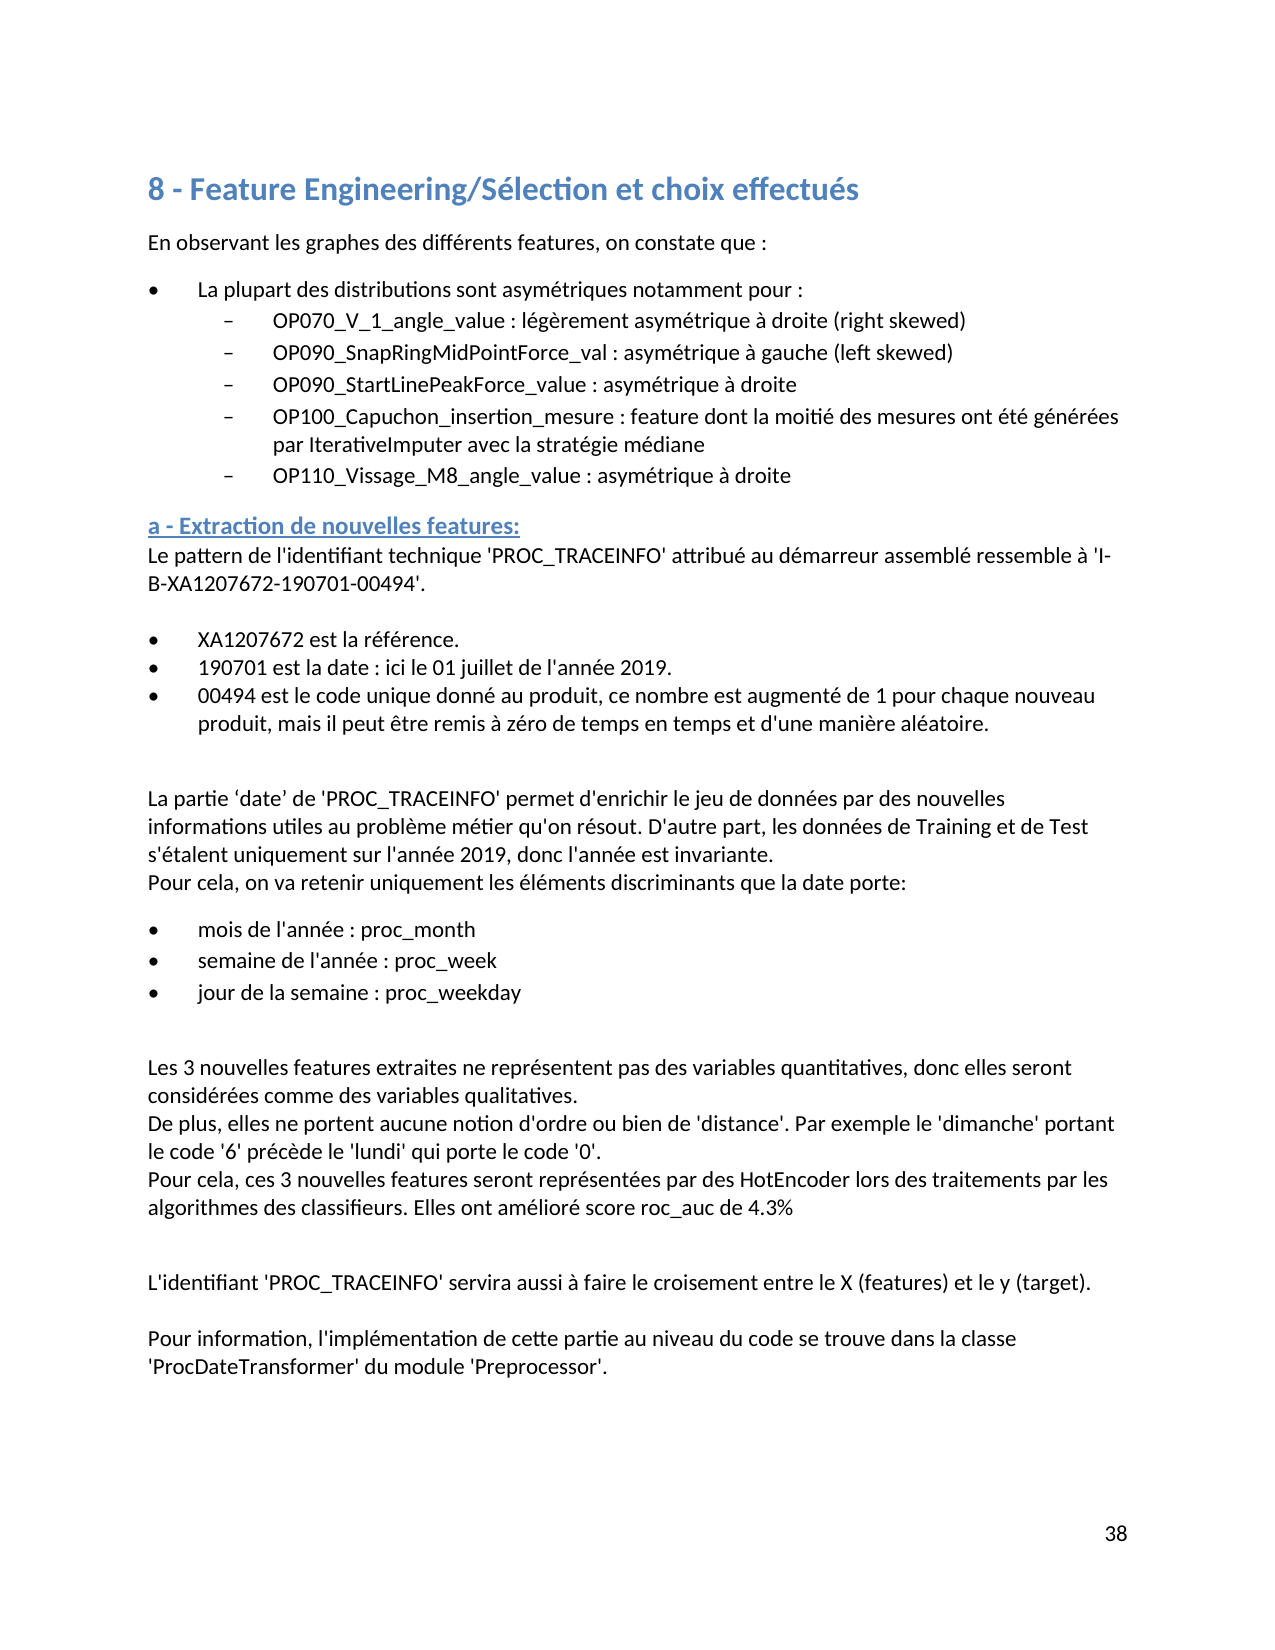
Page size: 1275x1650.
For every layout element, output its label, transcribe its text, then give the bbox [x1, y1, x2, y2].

list 00494 est le code unique donné au produit, ce nombre est augmenté de 1 pour chaque nouveau produit, mais il peut être remis à zéro de temps en temps et d'une manière aléatoire. [148, 681, 1127, 765]
subtitle a - Extraction de nouvelles features: [148, 510, 1127, 541]
list XA1207672 est la référence. [148, 625, 1127, 653]
list semaine de l'année : proc_week [148, 946, 1127, 974]
list OP100_Capuchon_insertion_mesure : feature dont la moitié des mesures ont été générées par IterativeImputer avec la stratégie médiane [223, 402, 1127, 458]
text En observant les graphes des différents features, on constate que : [148, 228, 1127, 256]
list jour de la semaine : proc_weekday [148, 978, 1127, 1034]
list OP090_SnapRingMidPointForce_val : asymétrique à gauche (left skewed) [223, 338, 1127, 366]
list OP110_Vissage_M8_angle_value : asymétrique à droite [223, 462, 1127, 489]
text L'identifiant 'PROC_TRACEINFO' servira aussi à faire le croisement entre le X (features) et le y (target). Pour information, l'implémentation de cette partie au niveau du code se trouve dans la classe 'ProcDateTransformer' du module 'Preprocessor'. [148, 1268, 1127, 1436]
text Le pattern de l'identifiant technique 'PROC_TRACEINFO' attribué au démarreur assemblé ressemble à 'I-B-XA1207672-190701-00494'. [148, 541, 1127, 625]
list OP070_V_1_angle_value : légèrement asymétrique à droite (right skewed) [223, 306, 1127, 334]
subtitle 8 - Feature Engineering/Sélection et choix effectués [148, 168, 1127, 209]
list La plupart des distributions sont asymétriques notamment pour : [148, 275, 1127, 303]
text Les 3 nouvelles features extraites ne représentent pas des variables quantitatives, donc elles seront considérées comme des variables qualitatives. De plus, elles ne portent aucune notion d'ordre ou bien de 'distance'. Par exemple le 'dimanche' portant le code '6' précède le 'lundi' qui porte le code '0'. Pour cela, ces 3 nouvelles features seront représentées par des HotEncoder lors des traitements par les algorithmes des classifieurs. Elles ont amélioré score roc_auc de 4.3% [148, 1053, 1127, 1249]
list OP090_StartLinePeakForce_value : asymétrique à droite [223, 370, 1127, 398]
text La partie ‘date’ de 'PROC_TRACEINFO' permet d'enrichir le jeu de données par des nouvelles informations utiles au problème métier qu'on résout. D'autre part, les données de Training et de Test s'étalent uniquement sur l'année 2019, donc l'année est invariante. Pour cela, on va retenir uniquement les éléments discriminants que la date porte: [148, 784, 1127, 896]
list mois de l'année : proc_month [148, 915, 1127, 943]
list 190701 est la date : ici le 01 juillet de l'année 2019. [148, 653, 1127, 681]
